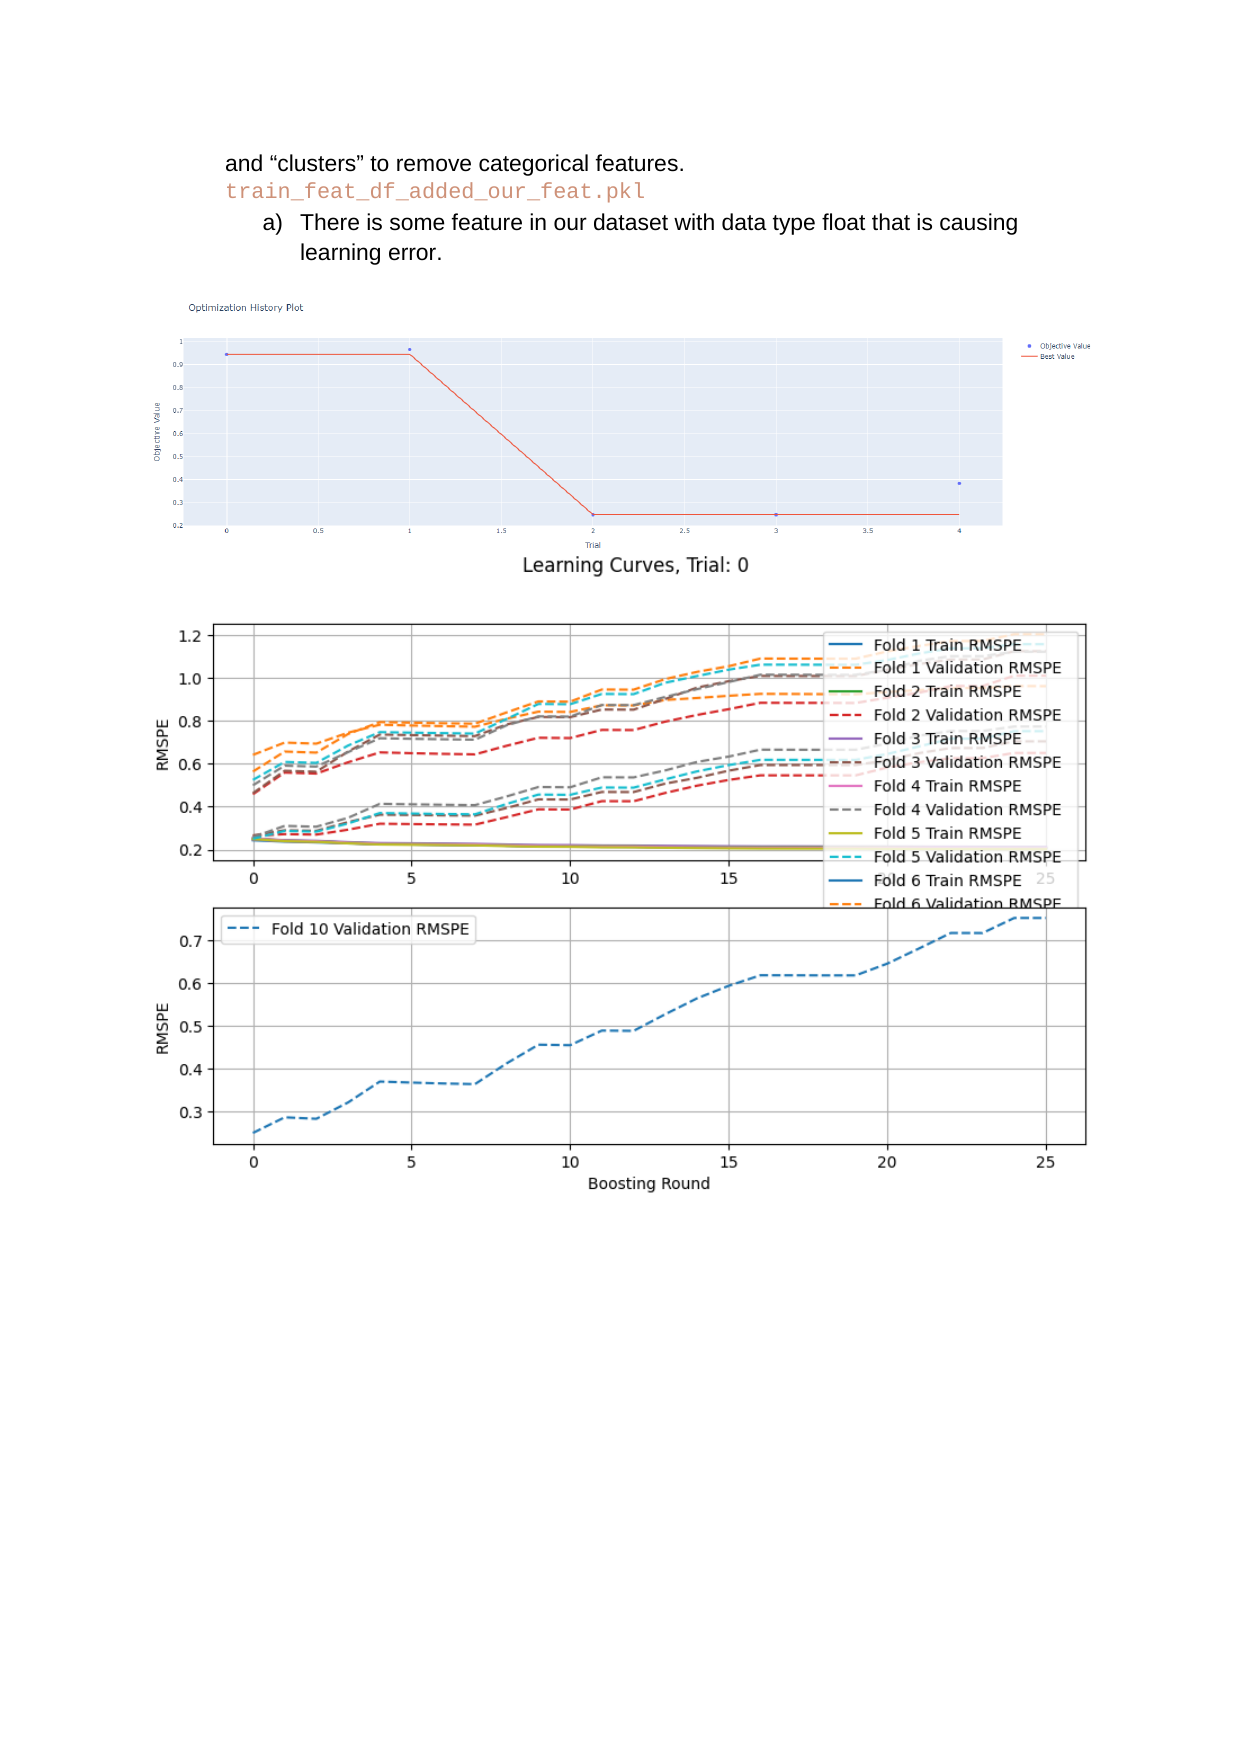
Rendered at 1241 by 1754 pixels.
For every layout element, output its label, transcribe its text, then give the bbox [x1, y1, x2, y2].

list There is some feature in our dataset with data type float that is causing learning error. [262, 208, 1090, 265]
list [187, 150, 1090, 205]
picture [150, 299, 1091, 552]
picture [150, 555, 1091, 1197]
